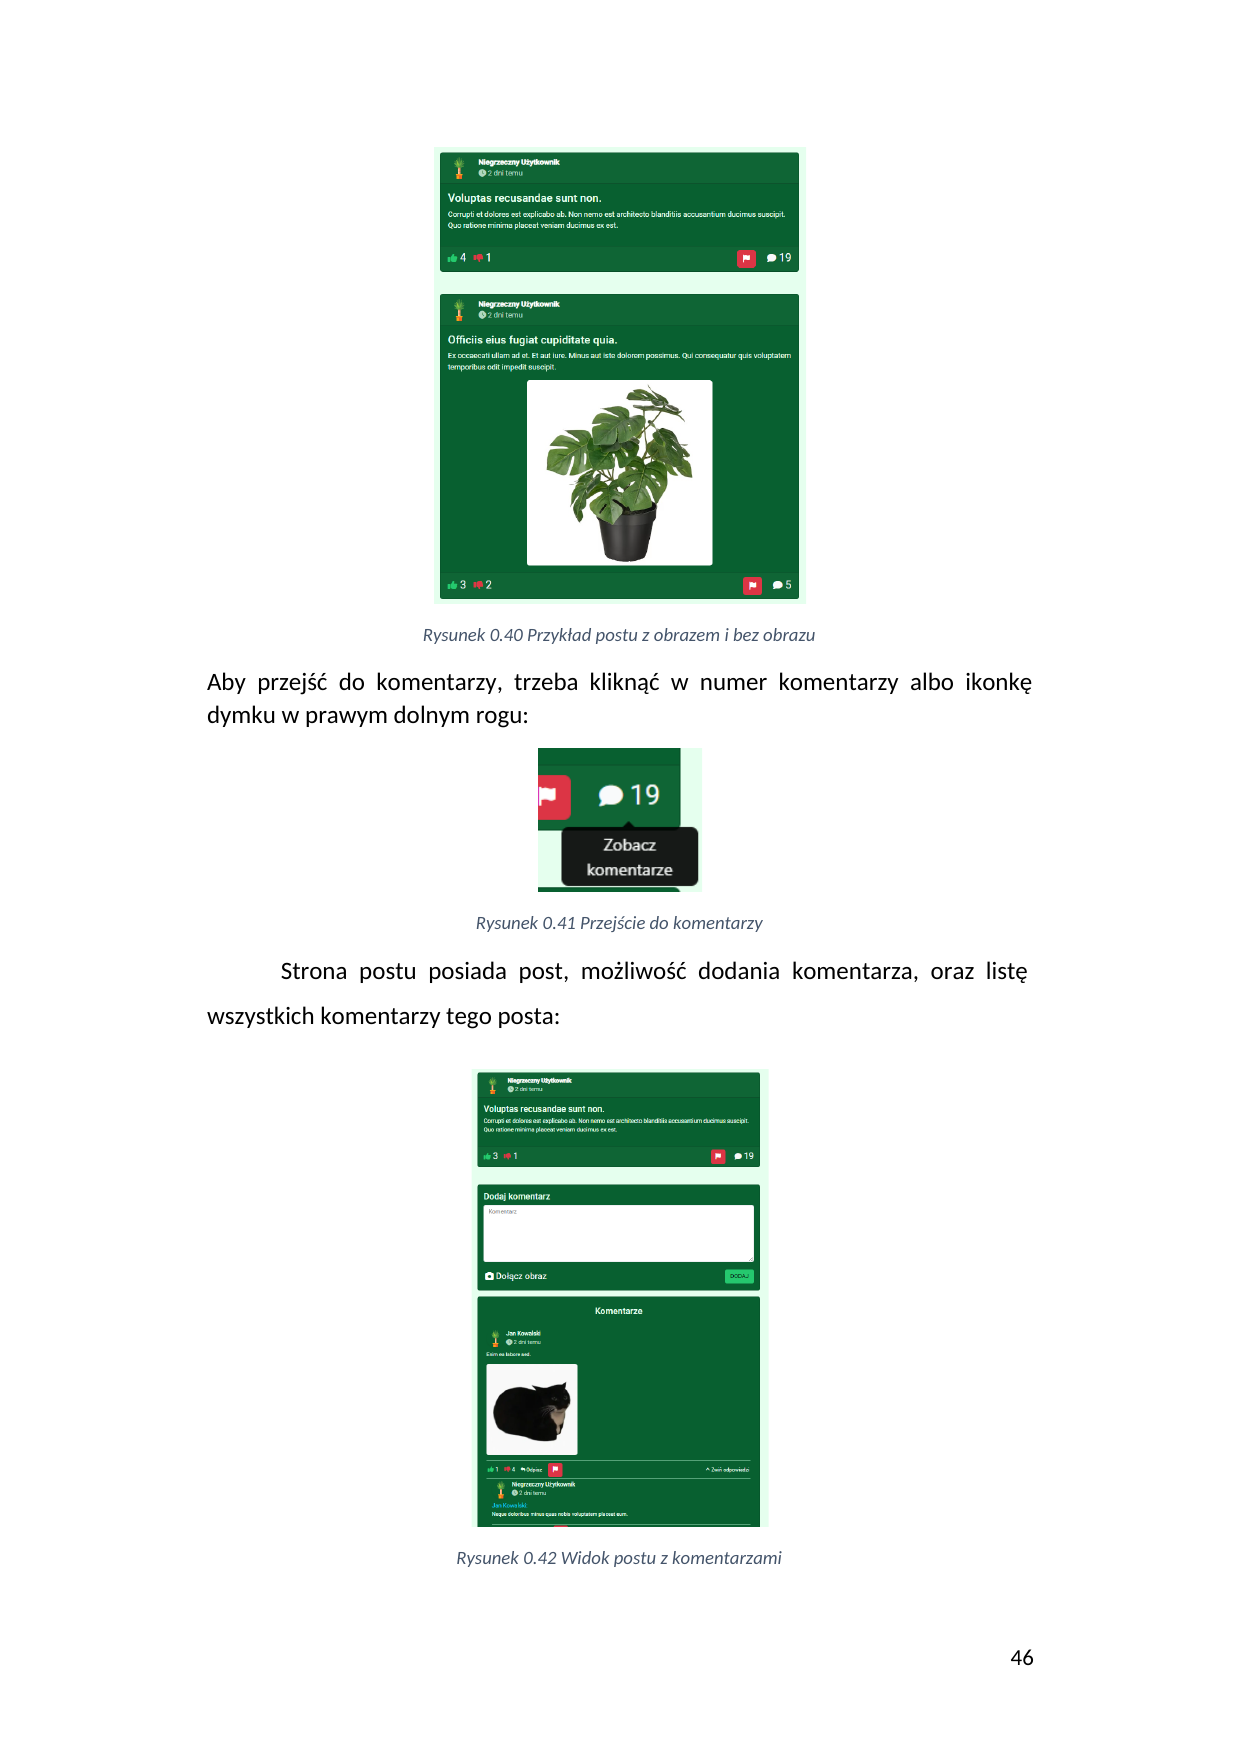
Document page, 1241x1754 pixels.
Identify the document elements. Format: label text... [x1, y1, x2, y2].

picture [434, 147, 807, 604]
text Strona postu posiada post, możliwość dodania komentarza, oraz listę wszystkich komentarzy tego posta: [207, 955, 1029, 1031]
picture [538, 748, 703, 892]
picture [471, 1069, 769, 1527]
text Aby przejść do komentarzy, trzeba kliknąć w numer komentarzy albo ikonkę dymku w prawym dolnym rogu: [207, 666, 1033, 730]
